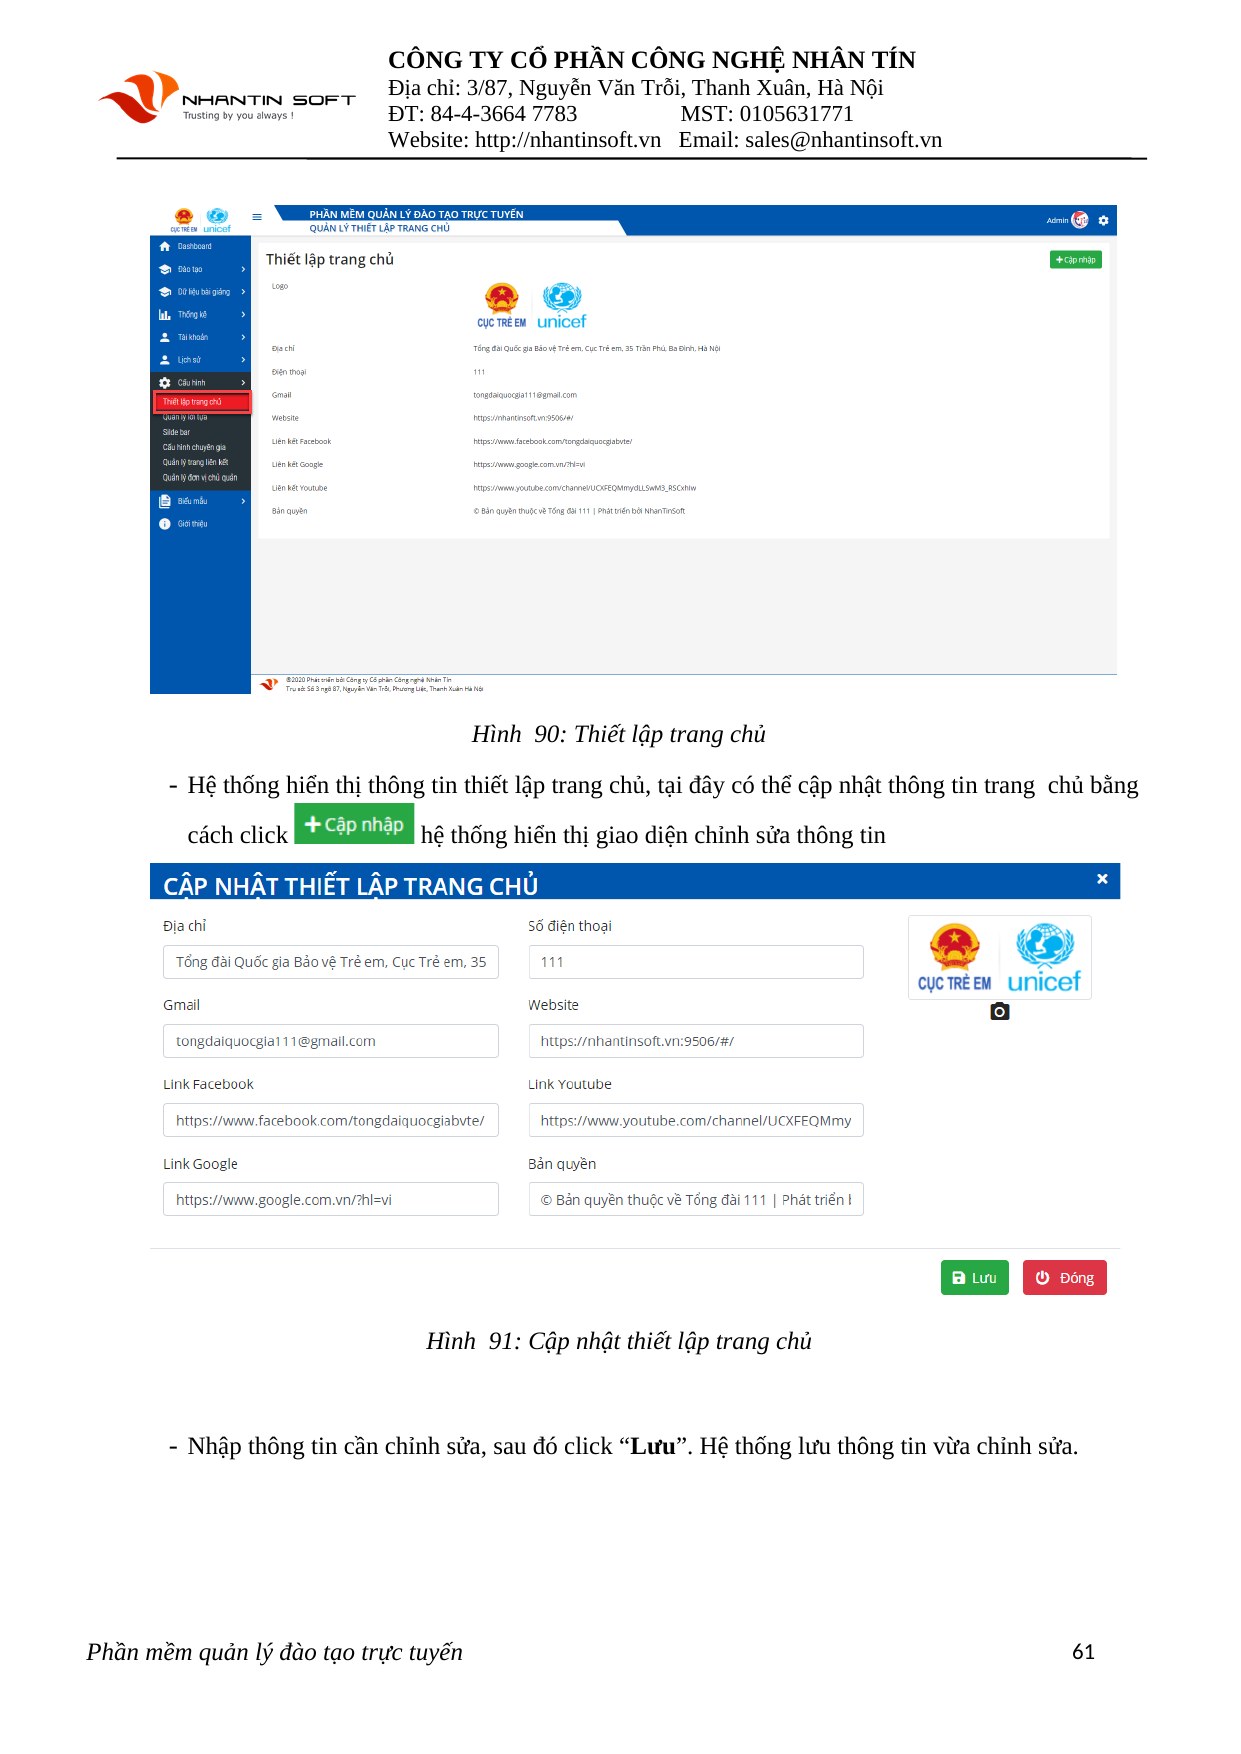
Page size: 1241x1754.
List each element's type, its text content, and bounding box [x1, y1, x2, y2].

list Nhập thông tin cần chỉnh sửa, sau đó click “Lưu”. Hệ thống lưu thông tin vừa chỉnh sửa. [169, 1429, 1165, 1461]
picture [86, 45, 366, 150]
picture [294, 803, 415, 844]
picture [150, 205, 1117, 694]
list Hệ thống hiển thị thông tin thiết lập trang chủ, tại đây có thể cập nhật thông tin trang chủ bằng cách click hệ thống hiển thị giao diện chỉnh sửa thông tin [169, 768, 1165, 849]
picture [150, 863, 1121, 1301]
